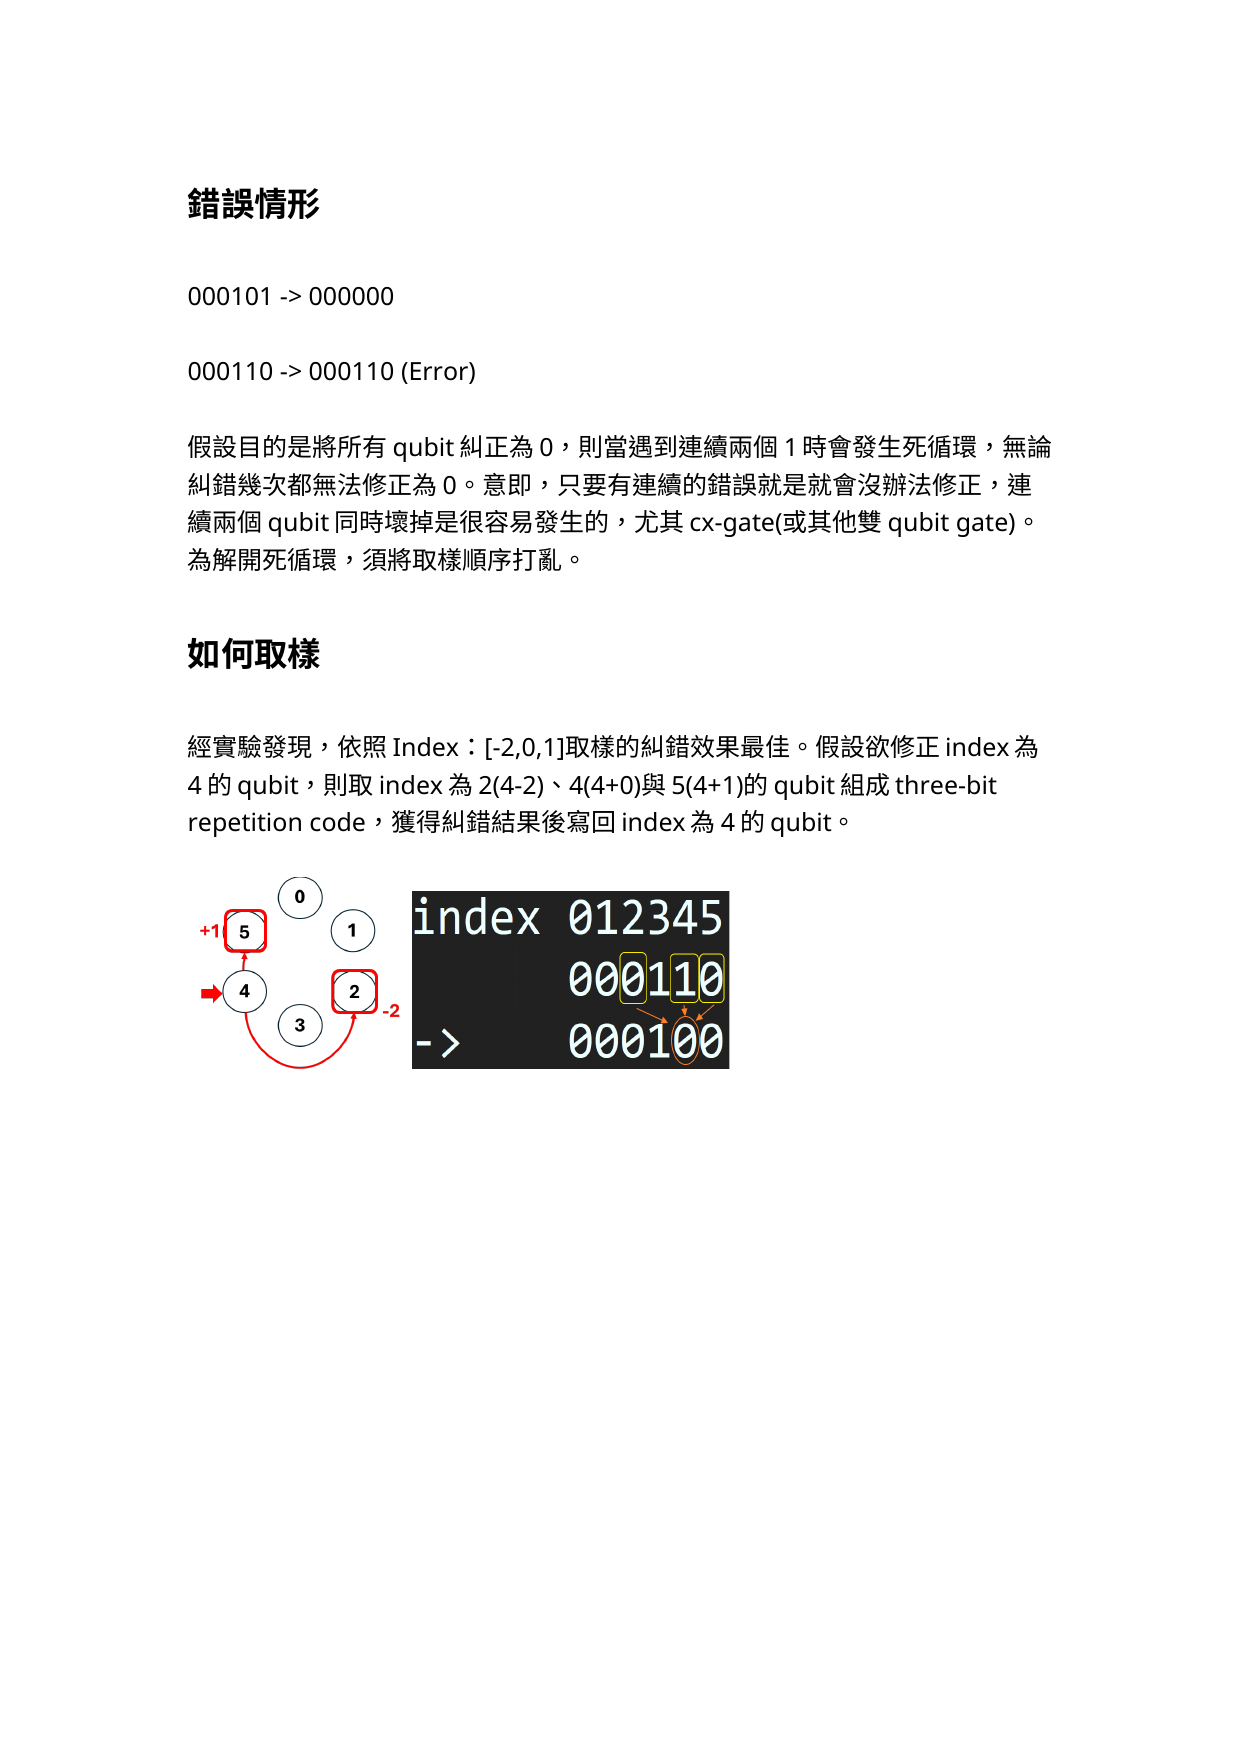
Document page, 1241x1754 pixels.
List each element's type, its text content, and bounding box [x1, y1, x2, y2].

subtitle 經實驗發現，依照Index：[-2,0,1]取樣的糾錯效果最佳。假設欲修正index為4的qubit，則取index為2(4-2)、4(4+0)與5(4+1)的qubit組成three-bit repetition code，獲得糾錯結果後寫回index為4的qubit。 [187, 727, 1053, 839]
subtitle 假設目的是將所有qubit糾正為0，則當遇到連續兩個1時會發生死循環，無論糾錯幾次都無法修正為0。意即，只要有連續的錯誤就是就會沒辦法修正，連續兩個qubit同時壞掉是很容易發生的，尤其cx-gate(或其他雙qubit gate)。為解開死循環，須將取樣順序打亂。 [187, 427, 1053, 577]
subtitle 000110 -> 000110 (Error) [187, 352, 1053, 389]
subtitle 000101 -> 000000 [187, 277, 1053, 314]
subtitle 如何取樣 [187, 614, 1053, 689]
picture [187, 877, 730, 1069]
subtitle 錯誤情形 [187, 164, 1053, 239]
